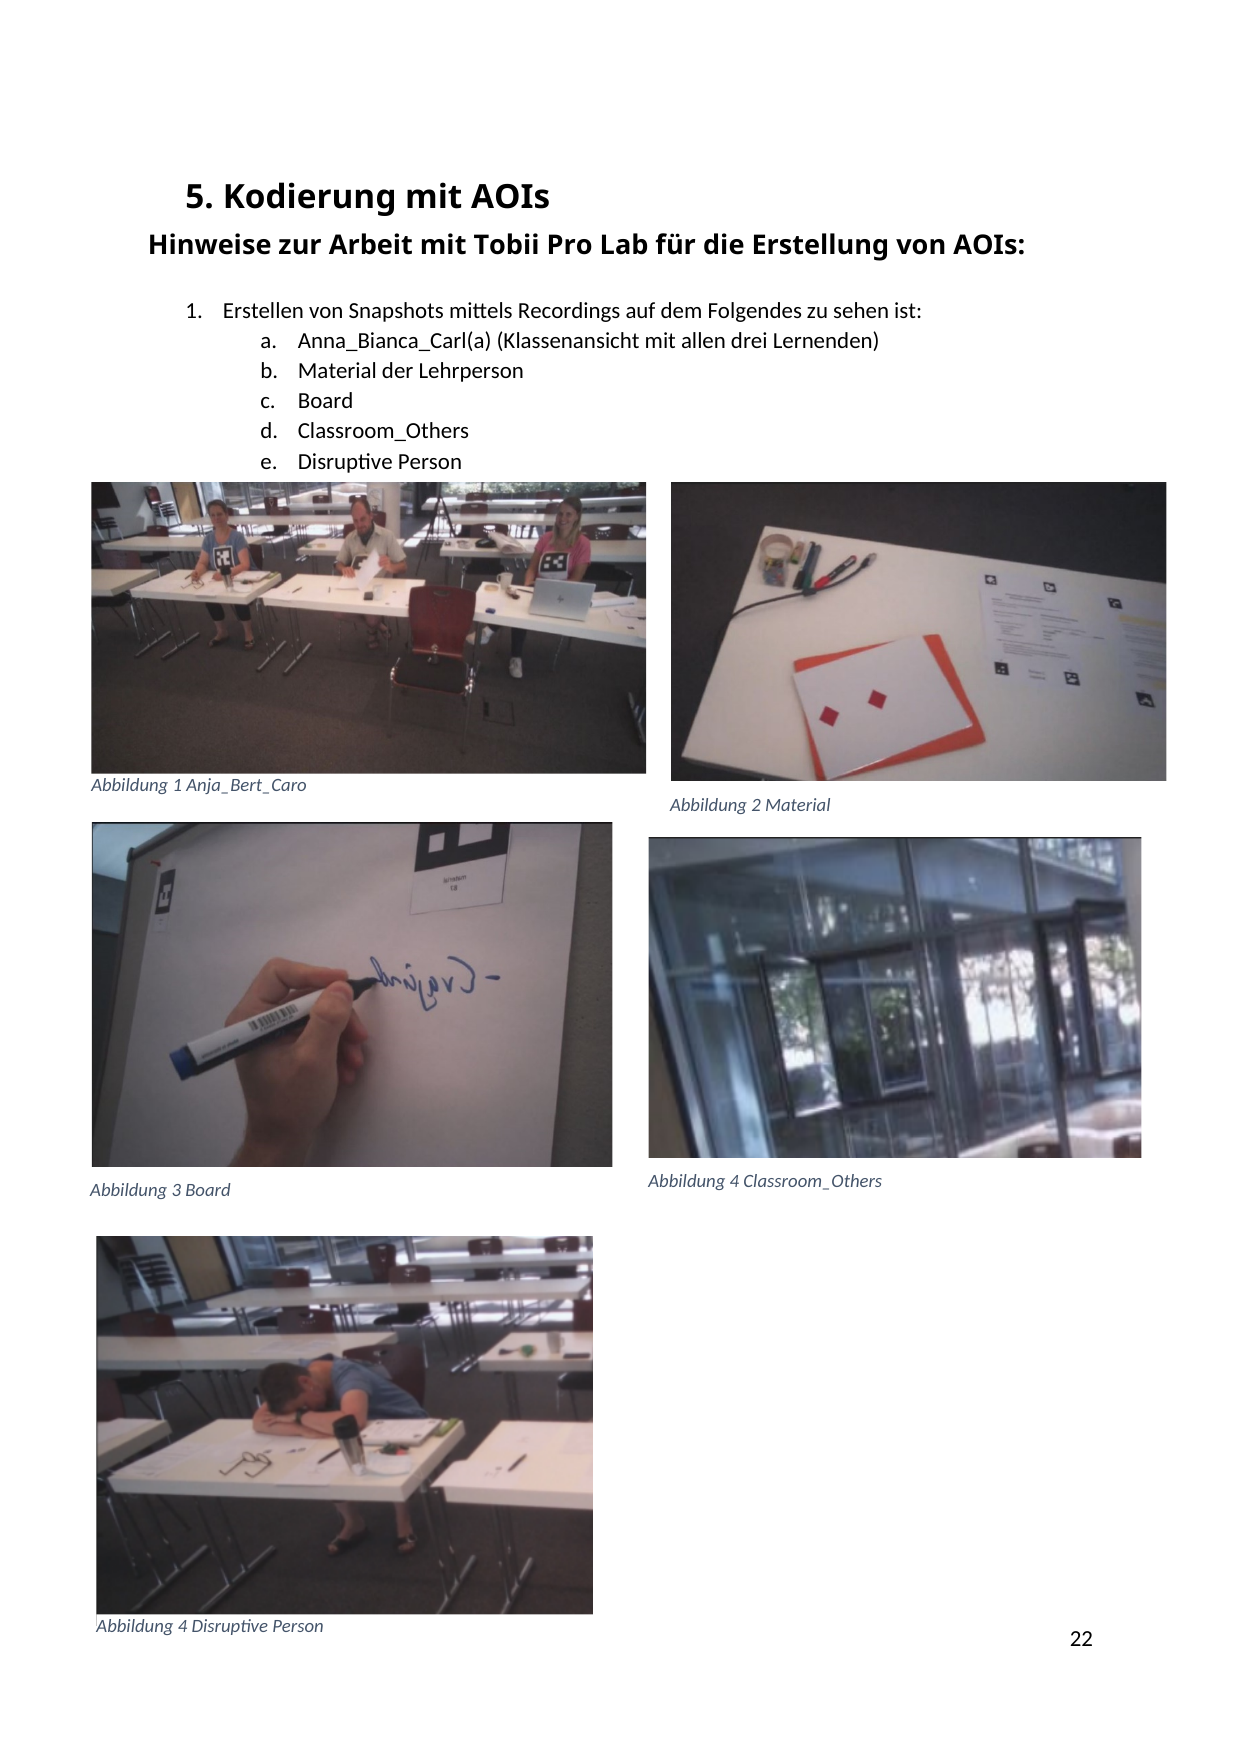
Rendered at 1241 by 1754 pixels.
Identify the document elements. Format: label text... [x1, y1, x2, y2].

list Classroom_Others [260, 417, 1093, 444]
list Erstellen von Snapshots mittels Recordings auf dem Folgendes zu sehen ist: [185, 296, 1093, 324]
picture [648, 837, 1142, 1158]
picture [90, 482, 646, 773]
subtitle Kodierung mit AOIs [185, 173, 1093, 218]
picture [96, 1236, 593, 1614]
list Disruptive Person [260, 447, 1093, 475]
picture [669, 482, 1166, 780]
list Anna_Bianca_Carl(a) (Klassenansicht mit allen drei Lernenden) [260, 326, 1093, 354]
list Material der Lehrperson [260, 356, 1093, 384]
list Board [260, 386, 1093, 414]
picture [92, 822, 614, 1166]
subtitle Hinweise zur Arbeit mit Tobii Pro Lab für die Erstellung von AOIs: [148, 226, 1093, 263]
